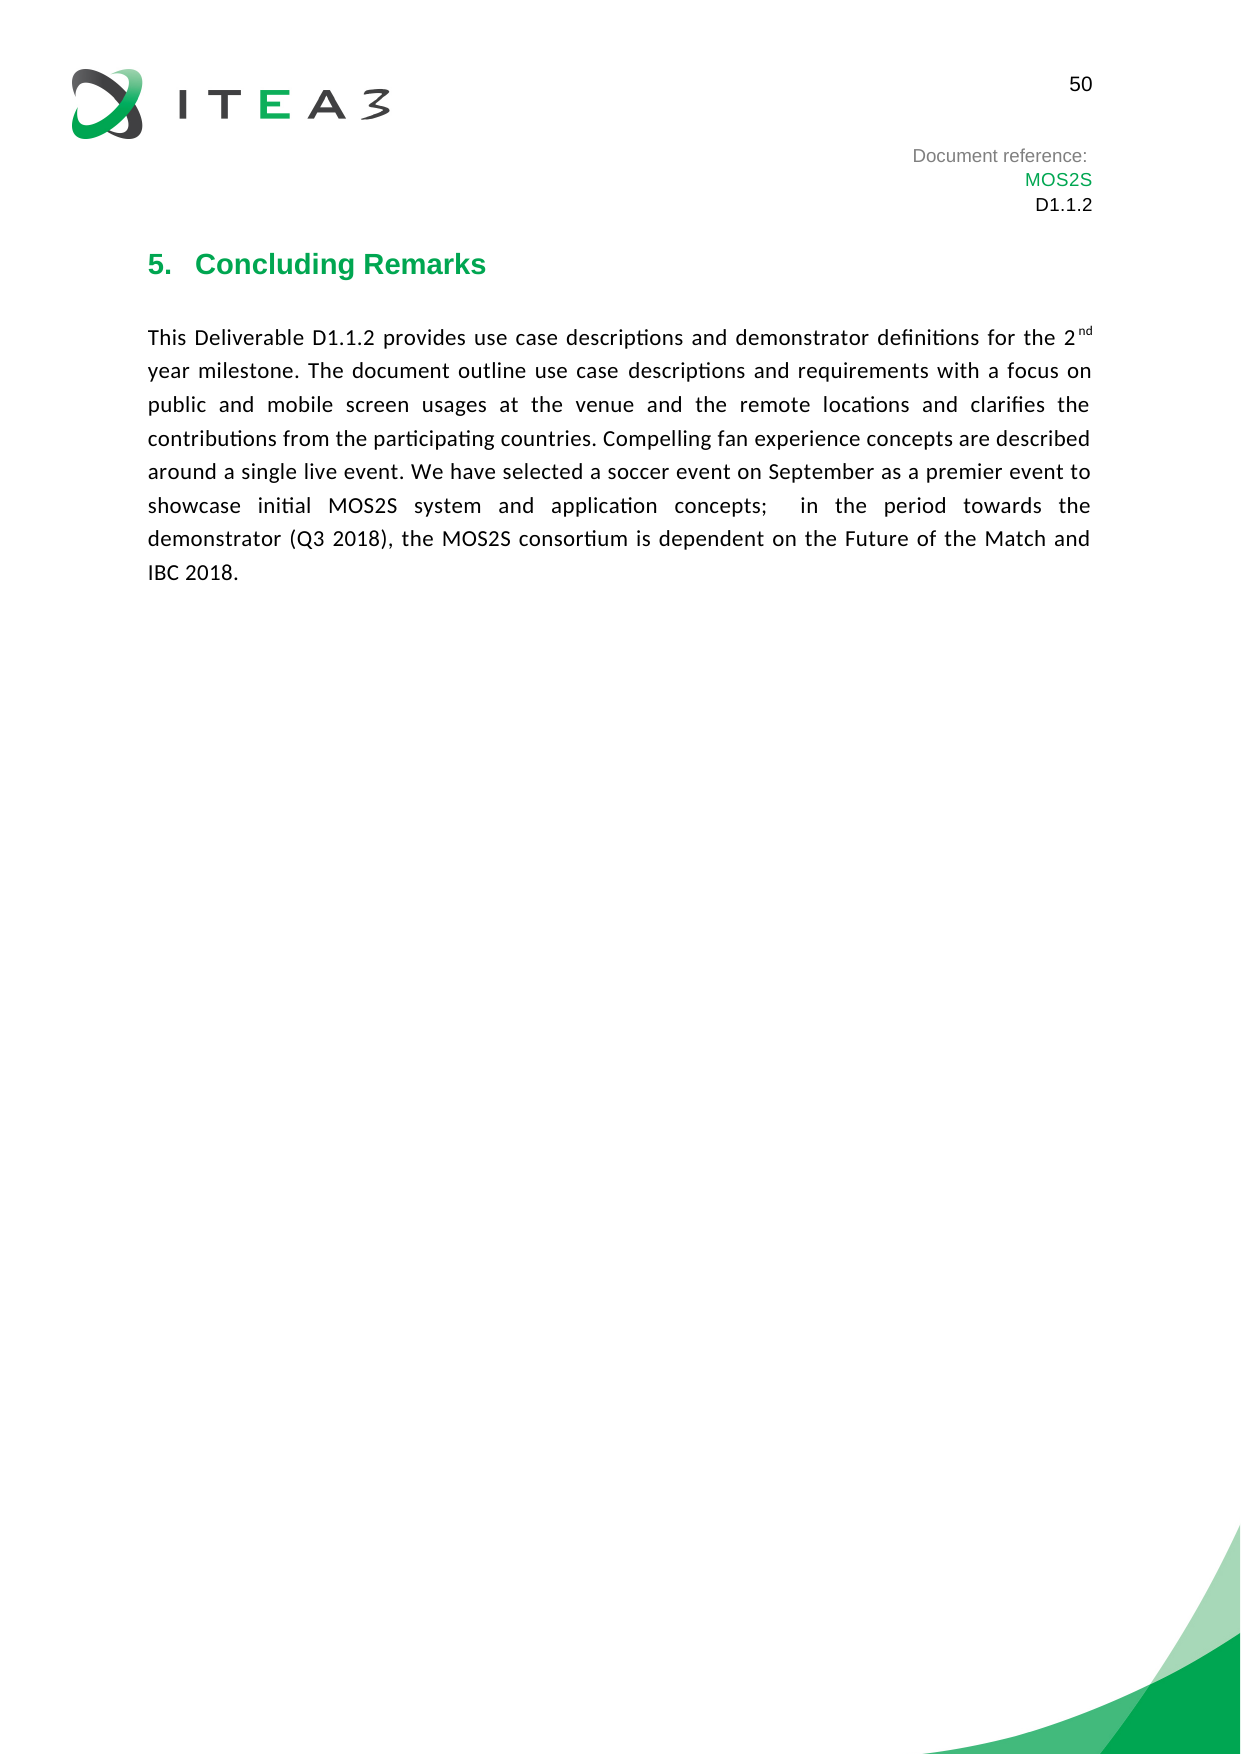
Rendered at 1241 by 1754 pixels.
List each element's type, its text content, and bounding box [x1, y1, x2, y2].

text This Deliverable D1.1.2 provides use case descriptions and demonstrator definitions for the 2nd year milestone. The document outline use case descriptions and requirements with a focus on public and mobile screen usages at the venue and the remote locations and clarifies the contributions from the participating countries. Compelling fan experience concepts are described around a single live event. We have selected a soccer event on September as a premier event to showcase initial MOS2S system and application concepts; in the period towards the demonstrator (Q3 2018), the MOS2S consortium is dependent on the Future of the Match and IBC 2018. [148, 323, 1092, 586]
subtitle Concluding Remarks [148, 247, 1092, 281]
picture [814, 1488, 1241, 1754]
picture [0, 0, 442, 198]
